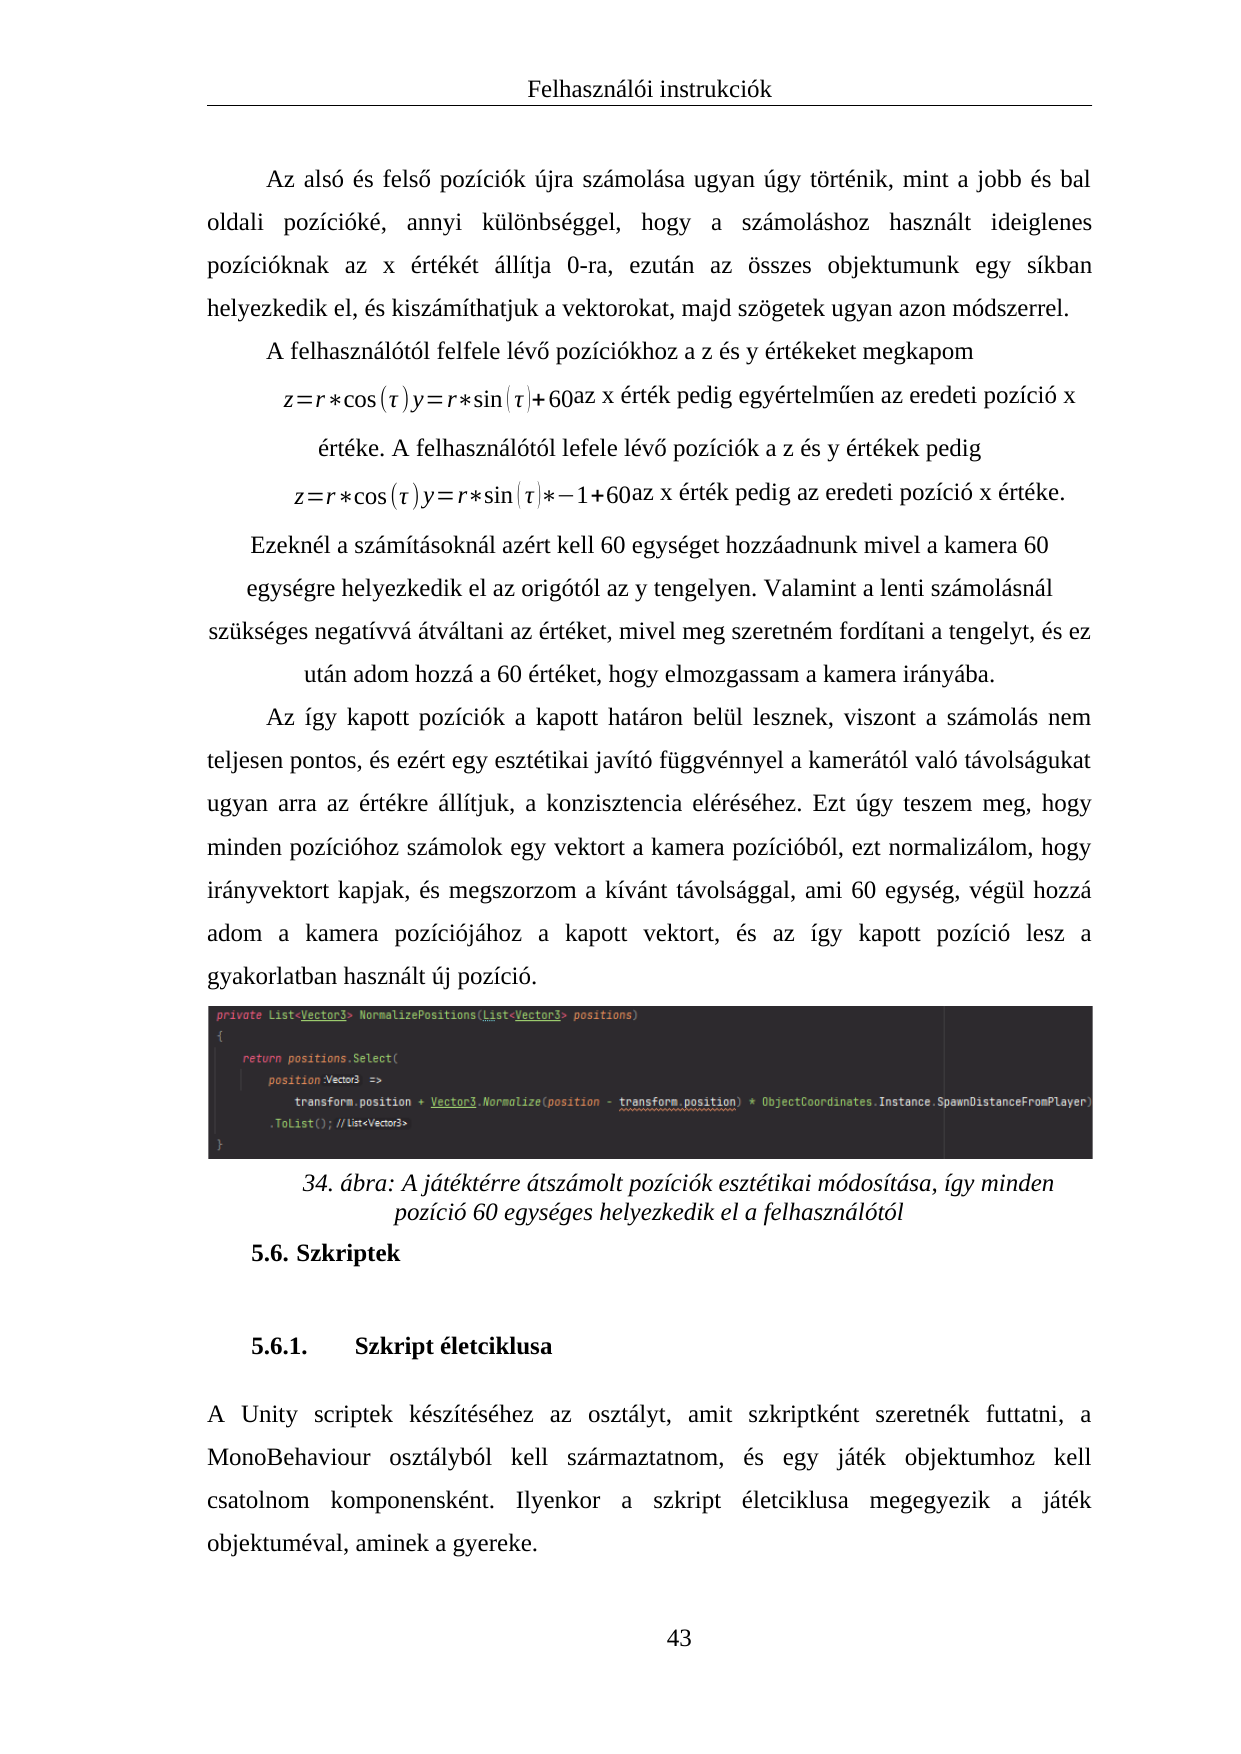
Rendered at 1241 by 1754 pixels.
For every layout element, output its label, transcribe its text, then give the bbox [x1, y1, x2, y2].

text A Unity scriptek készítéséhez az osztályt, amit szkriptként szeretnék futtatni, a MonoBehaviour osztályból kell származtatnom, és egy játék objektumhoz kell csatolnom komponensként. Ilyenkor a szkript életciklusa megegyezik a játék objektuméval, aminek a gyereke. [207, 1399, 1092, 1557]
text Az alsó és felső pozíciók újra számolása ugyan úgy történik, mint a jobb és bal oldali pozícióké, annyi különbséggel, hogy a számoláshoz használt ideiglenes pozícióknak az x értékét állítja 0-ra, ezután az összes objektumunk egy síkban helyezkedik el, és kiszámíthatjuk a vektorokat, majd szögetek ugyan azon módszerrel. [207, 164, 1092, 322]
picture [208, 1006, 1093, 1159]
subtitle Szkript életciklusa [251, 1331, 1092, 1360]
text az x érték pedig egyértelműen az eredeti pozíció x értéke. A felhasználótól lefele lévő pozíciók a z és y értékek pedig [207, 379, 1092, 462]
text Az így kapott pozíciók a kapott határon belül lesznek, viszont a számolás nem teljesen pontos, és ezért egy esztétikai javító függvénnyel a kamerától való távolságukat ugyan arra az értékre állítjuk, a konzisztencia eléréséhez. Ezt úgy teszem meg, hogy minden pozícióhoz számolok egy vektort a kamera pozícióból, ezt normalizálom, hogy irányvektort kapjak, és megszorzom a kívánt távolsággal, ami 60 egység, végül hozzá adom a kamera pozíciójához a kapott vektort, és az így kapott pozíció lesz a gyakorlatban használt új pozíció. [207, 702, 1092, 990]
text az x érték pedig az eredeti pozíció x értéke. Ezeknél a számításoknál azért kell 60 egységet hozzáadnunk mivel a kamera 60 egységre helyezkedik el az origótól az y tengelyen. Valamint a lenti számolásnál szükséges negatívvá átváltani az értéket, mivel meg szeretném fordítani a tengelyt, és ez után adom hozzá a 60 értéket, hogy elmozgassam a kamera irányába. [207, 476, 1092, 688]
subtitle Szkriptek [251, 1226, 1092, 1267]
text A felhasználótól felfele lévő pozíciókhoz a z és y értékeket megkapom [207, 336, 1092, 365]
